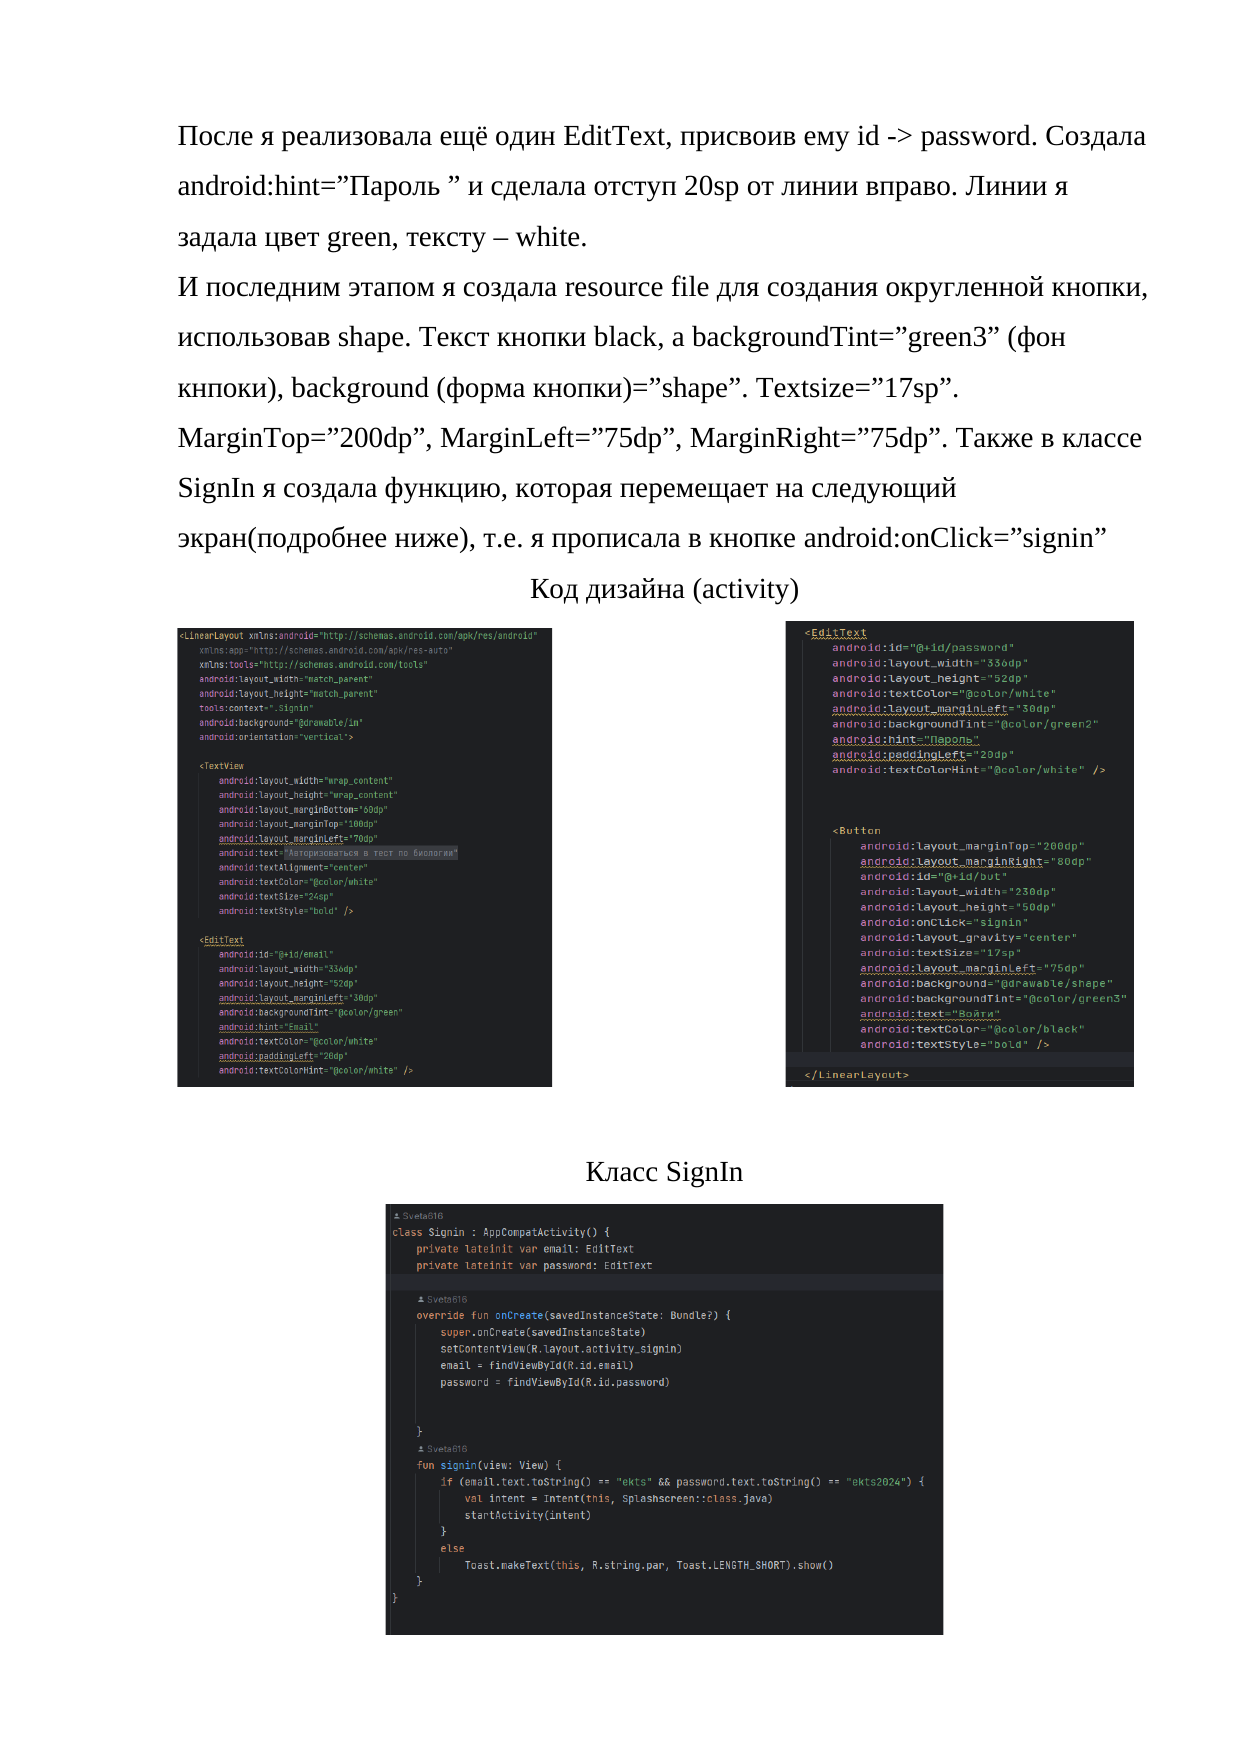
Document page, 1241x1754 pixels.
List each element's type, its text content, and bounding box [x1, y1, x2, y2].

text И последним этапом я создала resource file для создания округленной кнопки, использовав shape. Текст кнопки black, а backgroundTint=”green3” (фон кнпоки), background (форма кнопки)=”shape”. Textsize=”17sp”. MarginTop=”200dp”, MarginLeft=”75dp”, MarginRight=”75dp”. Также в классе SignIn я создала функцию, которая перемещает на следующий экран(подробнее ниже), т.е. я прописала в кнопке android:onClick=”signin” [177, 269, 1152, 554]
text Класс SignIn [177, 1154, 1152, 1187]
picture [177, 628, 553, 1087]
text Код дизайна (activity) [177, 571, 1152, 604]
picture [785, 621, 1134, 1087]
picture [385, 1204, 944, 1635]
text После я реализовала ещё один EditText, присвоив ему id -> password. Создала android:hint=”Пароль ” и сделала отступ 20sp от линии вправо. Линии я задала цвет green, тексту – white. [177, 118, 1152, 252]
